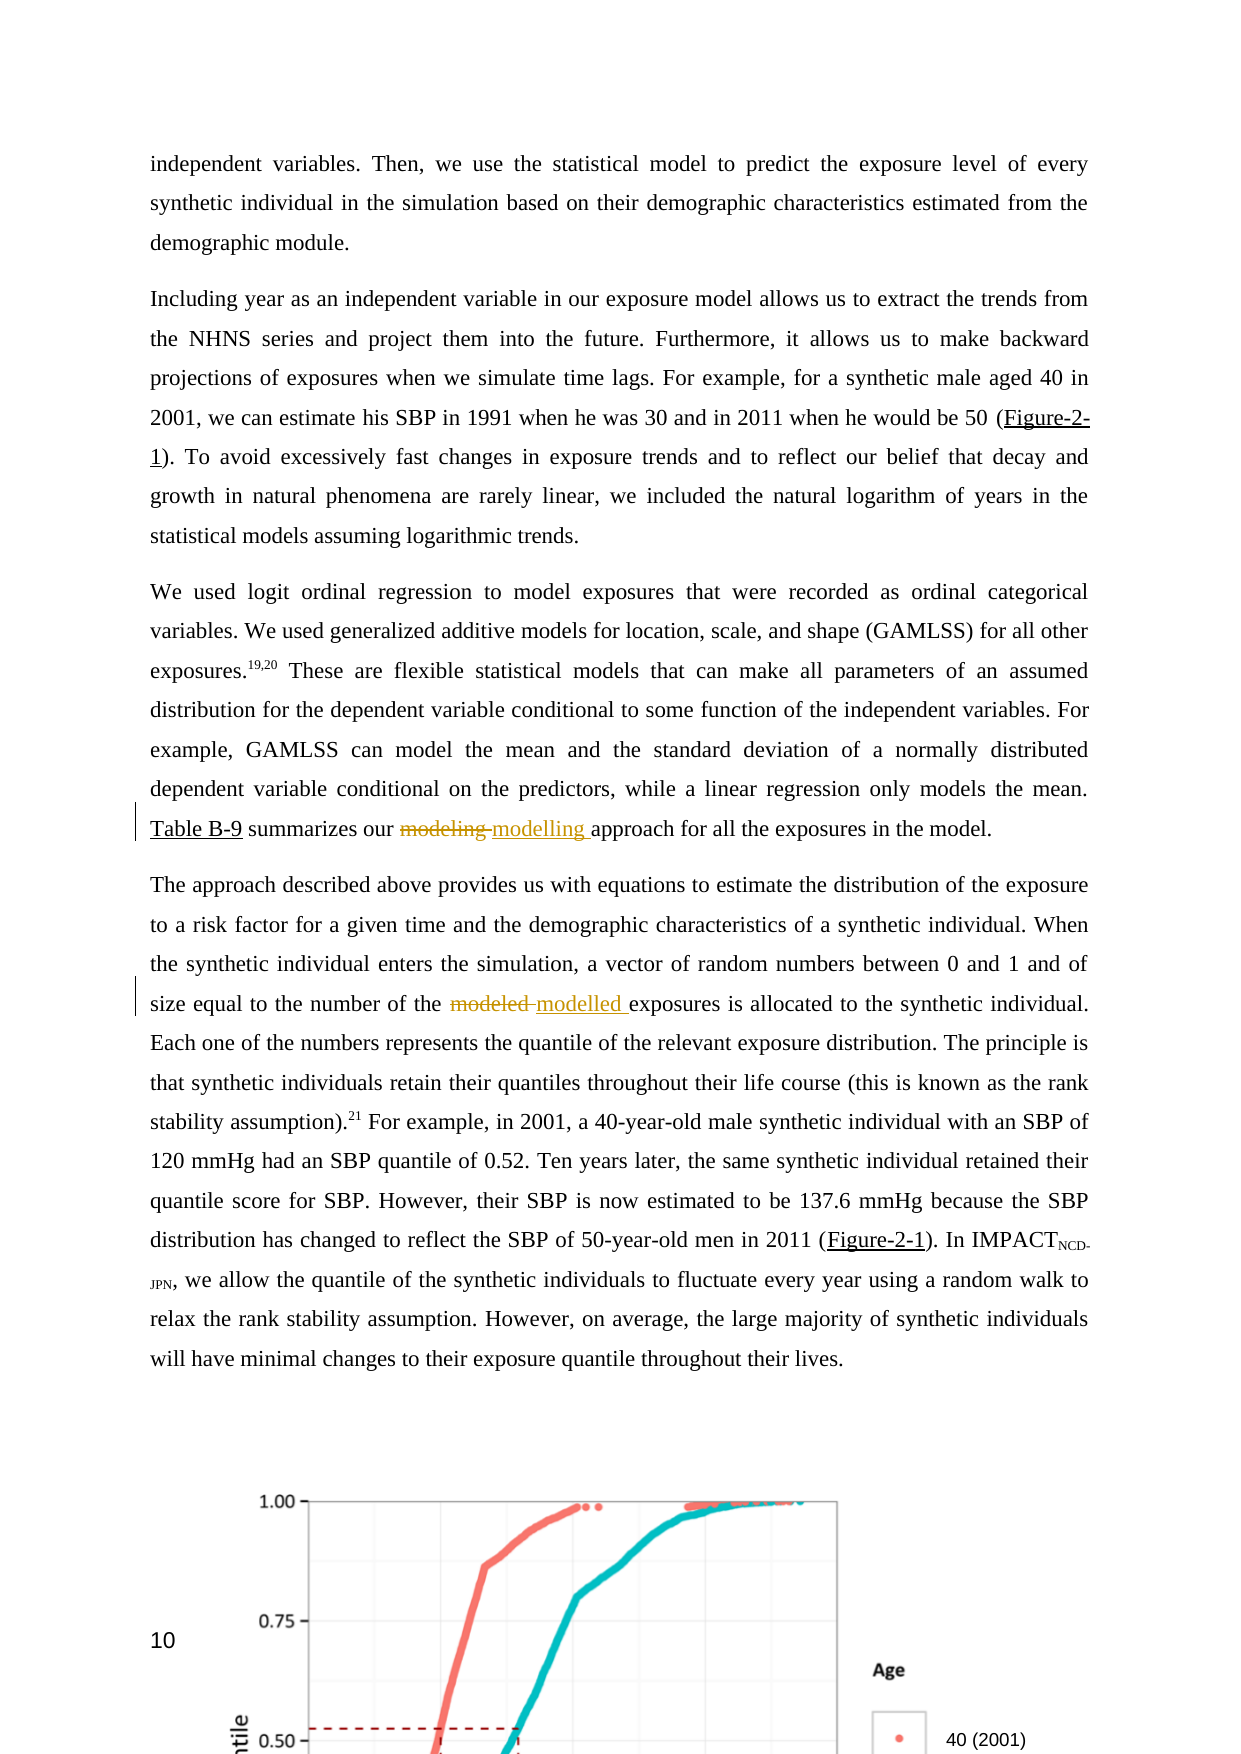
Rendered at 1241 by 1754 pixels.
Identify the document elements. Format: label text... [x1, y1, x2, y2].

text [150, 150, 1090, 255]
text We used logit ordinal regression to model exposures that were recorded as ordinal categorical variables. We used generalized additive models for location, scale, and shape (GAMLSS) for all other exposures.19,20 These are flexible statistical models that can make all parameters of an assumed distribution for the dependent variable conditional to some function of the independent variables. For example, GAMLSS can model the mean and the standard deviation of a normally distributed dependent variable conditional on the predictors, while a linear regression only models the mean. Table B-1 summarizes our approach for all the exposures in the model. [150, 578, 1090, 841]
text Including year as an independent variable in our exposure model allows us to extract the trends from the NHNS series and project them into the future. Furthermore, it allows us to make backward projections of exposures when we simulate time lags. For example, for a synthetic male aged 40 in 2001, we can estimate his SBP in 1991 when he was 30 and in 2011 when he would be 50 (Figure-2-1). To avoid excessively fast changes in exposure trends and to reflect our belief that decay and growth in natural phenomena are rarely linear, we included the natural logarithm of years in the statistical models assuming logarithmic trends. [150, 285, 1090, 548]
text The approach described above provides us with equations to estimate the distribution of the exposure to a risk factor for a given time and the demographic characteristics of a synthetic individual. When the synthetic individual enters the simulation, a vector of random numbers between 0 and 1 and of size equal to the number of the exposures is allocated to the synthetic individual. Each one of the numbers represents the quantile of the relevant exposure distribution. The principle is that synthetic individuals retain their quantiles throughout their life course (this is known as the rank stability assumption).21 For example, in 2001, a 40-year-old male synthetic individual with an SBP of 120 mmHg had an SBP quantile of 0.52. Ten years later, the same synthetic individual retained their quantile score for SBP. However, their SBP is now estimated to be 137.6 mmHg because the SBP distribution has changed to reflect the SBP of 50-year-old men in 2011 (Figure-2-1). In IMPACTNCD-JPN, we allow the quantile of the synthetic individuals to fluctuate every year using a random walk to relax the rank stability assumption. However, on average, the large majority of synthetic individuals will have minimal changes to their exposure quantile throughout their lives. [150, 871, 1090, 1371]
picture [198, 1457, 1060, 1754]
